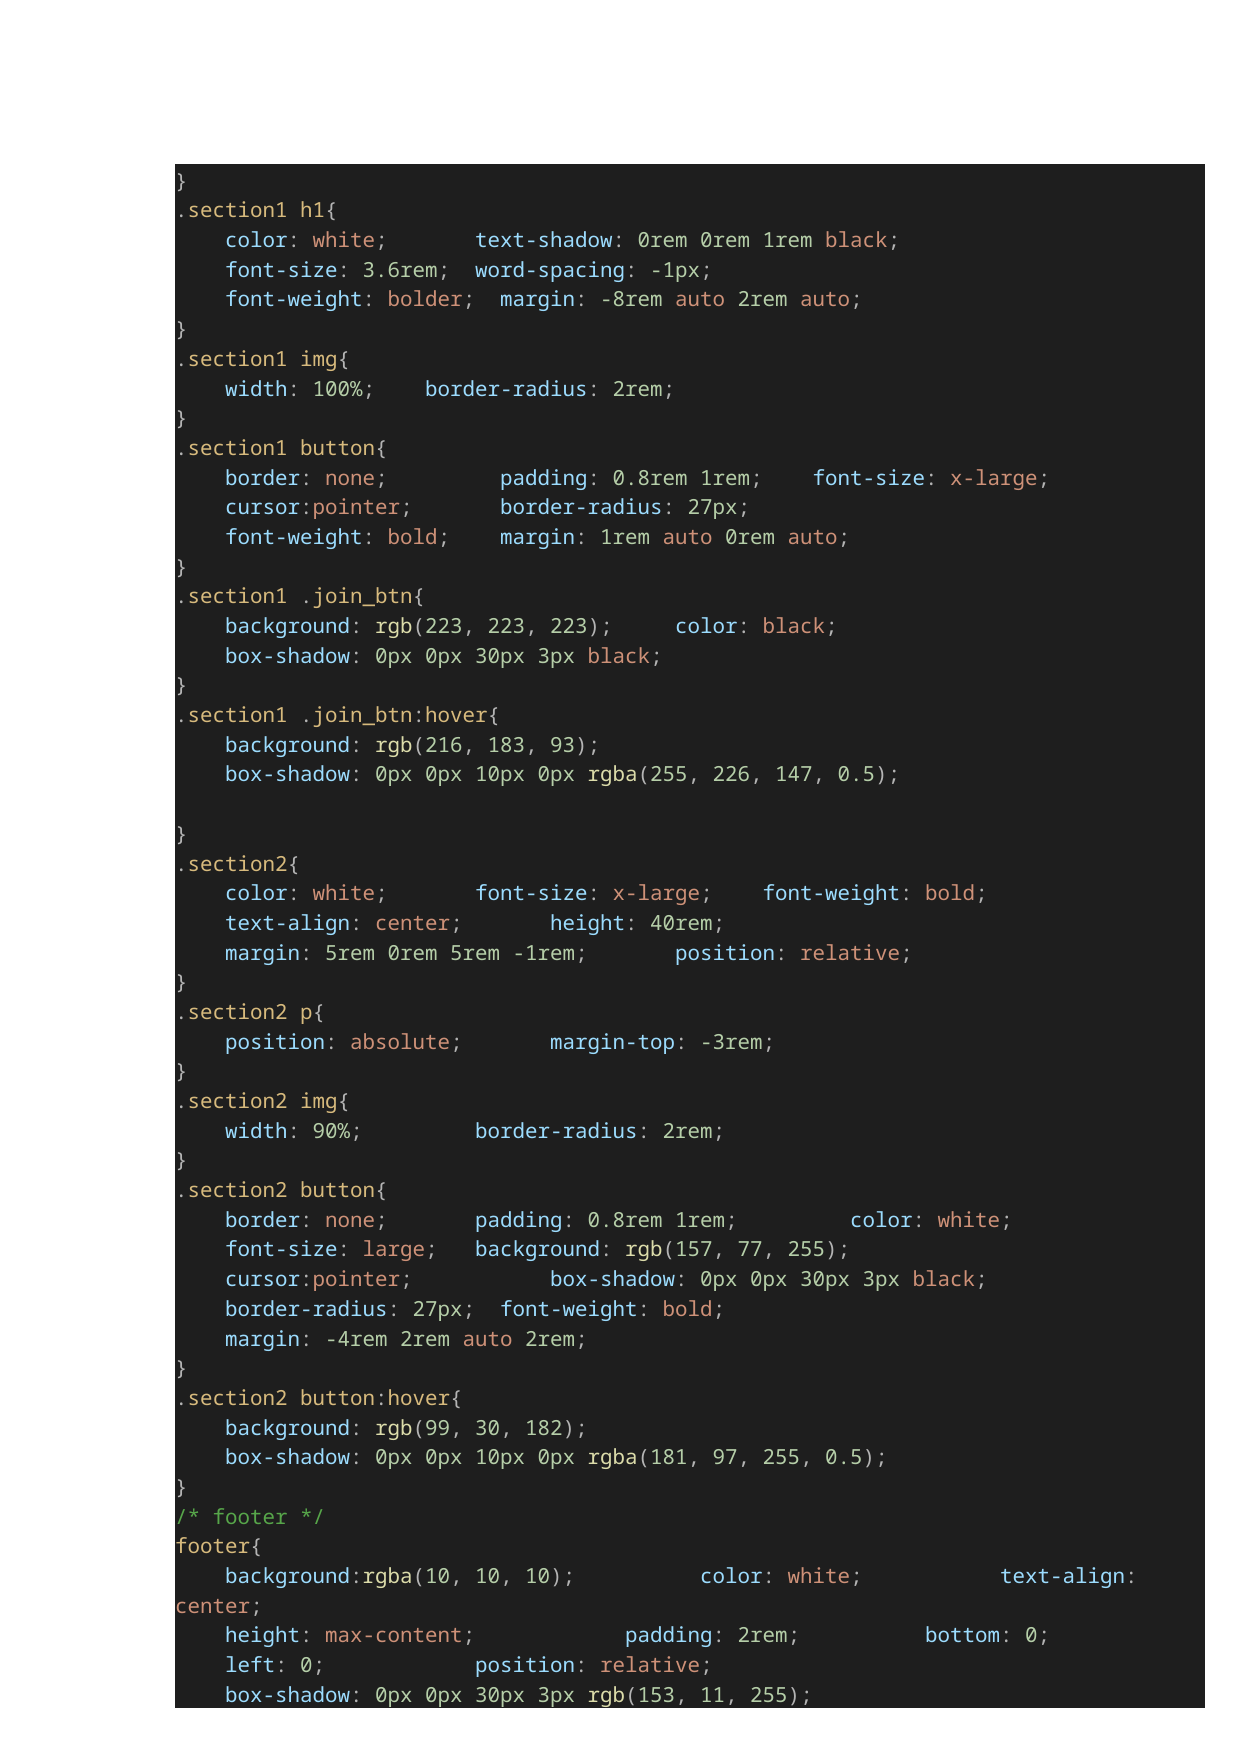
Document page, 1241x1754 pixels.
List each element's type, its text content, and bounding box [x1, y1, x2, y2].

text border-radius: 27px; font-weight: bold; [175, 1293, 1205, 1322]
text } [175, 313, 1205, 343]
text } [175, 966, 1205, 996]
text font-weight: bold; margin: 1rem auto 0rem auto; [175, 521, 1205, 551]
text background:rgba(10, 10, 10); color: white; text-align: center; [175, 1560, 1205, 1619]
text font-size: large; background: rgb(157, 77, 255); [175, 1233, 1205, 1263]
text box-shadow: 0px 0px 30px 3px rgb(153, 11, 255); [175, 1679, 1205, 1708]
text } [175, 1055, 1205, 1085]
text font-size: 3.6rem; word-spacing: -1px; [175, 254, 1205, 283]
text .section2 button:hover{ [175, 1382, 1205, 1411]
text border: none; padding: 0.8rem 1rem; color: white; [175, 1204, 1205, 1233]
text margin: 5rem 0rem 5rem -1rem; position: relative; [175, 936, 1205, 966]
text width: 100%; border-radius: 2rem; [175, 372, 1205, 402]
text .section2{ [175, 847, 1205, 877]
text color: white; font-size: x-large; font-weight: bold; [175, 877, 1205, 907]
text height: max-content; padding: 2rem; bottom: 0; [175, 1619, 1205, 1649]
text left: 0; position: relative; [175, 1649, 1205, 1679]
text } [175, 1471, 1205, 1501]
text /* footer */ [175, 1501, 1205, 1530]
text box-shadow: 0px 0px 10px 0px rgba(255, 226, 147, 0.5); [175, 758, 1205, 788]
text font-weight: bolder; margin: -8rem auto 2rem auto; [175, 283, 1205, 313]
text } [175, 818, 1205, 847]
text .section1 .join_btn{ [175, 580, 1205, 610]
text width: 90%; border-radius: 2rem; [175, 1114, 1205, 1144]
text cursor:pointer; border-radius: 27px; [175, 491, 1205, 521]
text background: rgb(99, 30, 182); [175, 1411, 1205, 1441]
text } [175, 164, 1205, 194]
text } [175, 1144, 1205, 1174]
text border: none; padding: 0.8rem 1rem; font-size: x-large; [175, 461, 1205, 491]
text position: absolute; margin-top: -3rem; [175, 1026, 1205, 1055]
text footer{ [175, 1530, 1205, 1560]
text } [175, 669, 1205, 699]
text background: rgb(223, 223, 223); color: black; [175, 610, 1205, 639]
text cursor:pointer; box-shadow: 0px 0px 30px 3px black; [175, 1263, 1205, 1293]
text } [175, 402, 1205, 432]
text margin: -4rem 2rem auto 2rem; [175, 1322, 1205, 1352]
text box-shadow: 0px 0px 30px 3px black; [175, 639, 1205, 669]
text box-shadow: 0px 0px 10px 0px rgba(181, 97, 255, 0.5); [175, 1441, 1205, 1471]
text .section2 button{ [175, 1174, 1205, 1204]
text } [175, 551, 1205, 580]
text .section1 h1{ [175, 194, 1205, 224]
text text-align: center; height: 40rem; [175, 907, 1205, 936]
text .section1 .join_btn:hover{ [175, 699, 1205, 729]
text color: white; text-shadow: 0rem 0rem 1rem black; [175, 224, 1205, 254]
text .section1 button{ [175, 432, 1205, 461]
text .section1 img{ [175, 343, 1205, 372]
text .section2 p{ [175, 996, 1205, 1026]
text } [175, 1352, 1205, 1382]
text .section2 img{ [175, 1085, 1205, 1114]
text background: rgb(216, 183, 93); [175, 729, 1205, 758]
